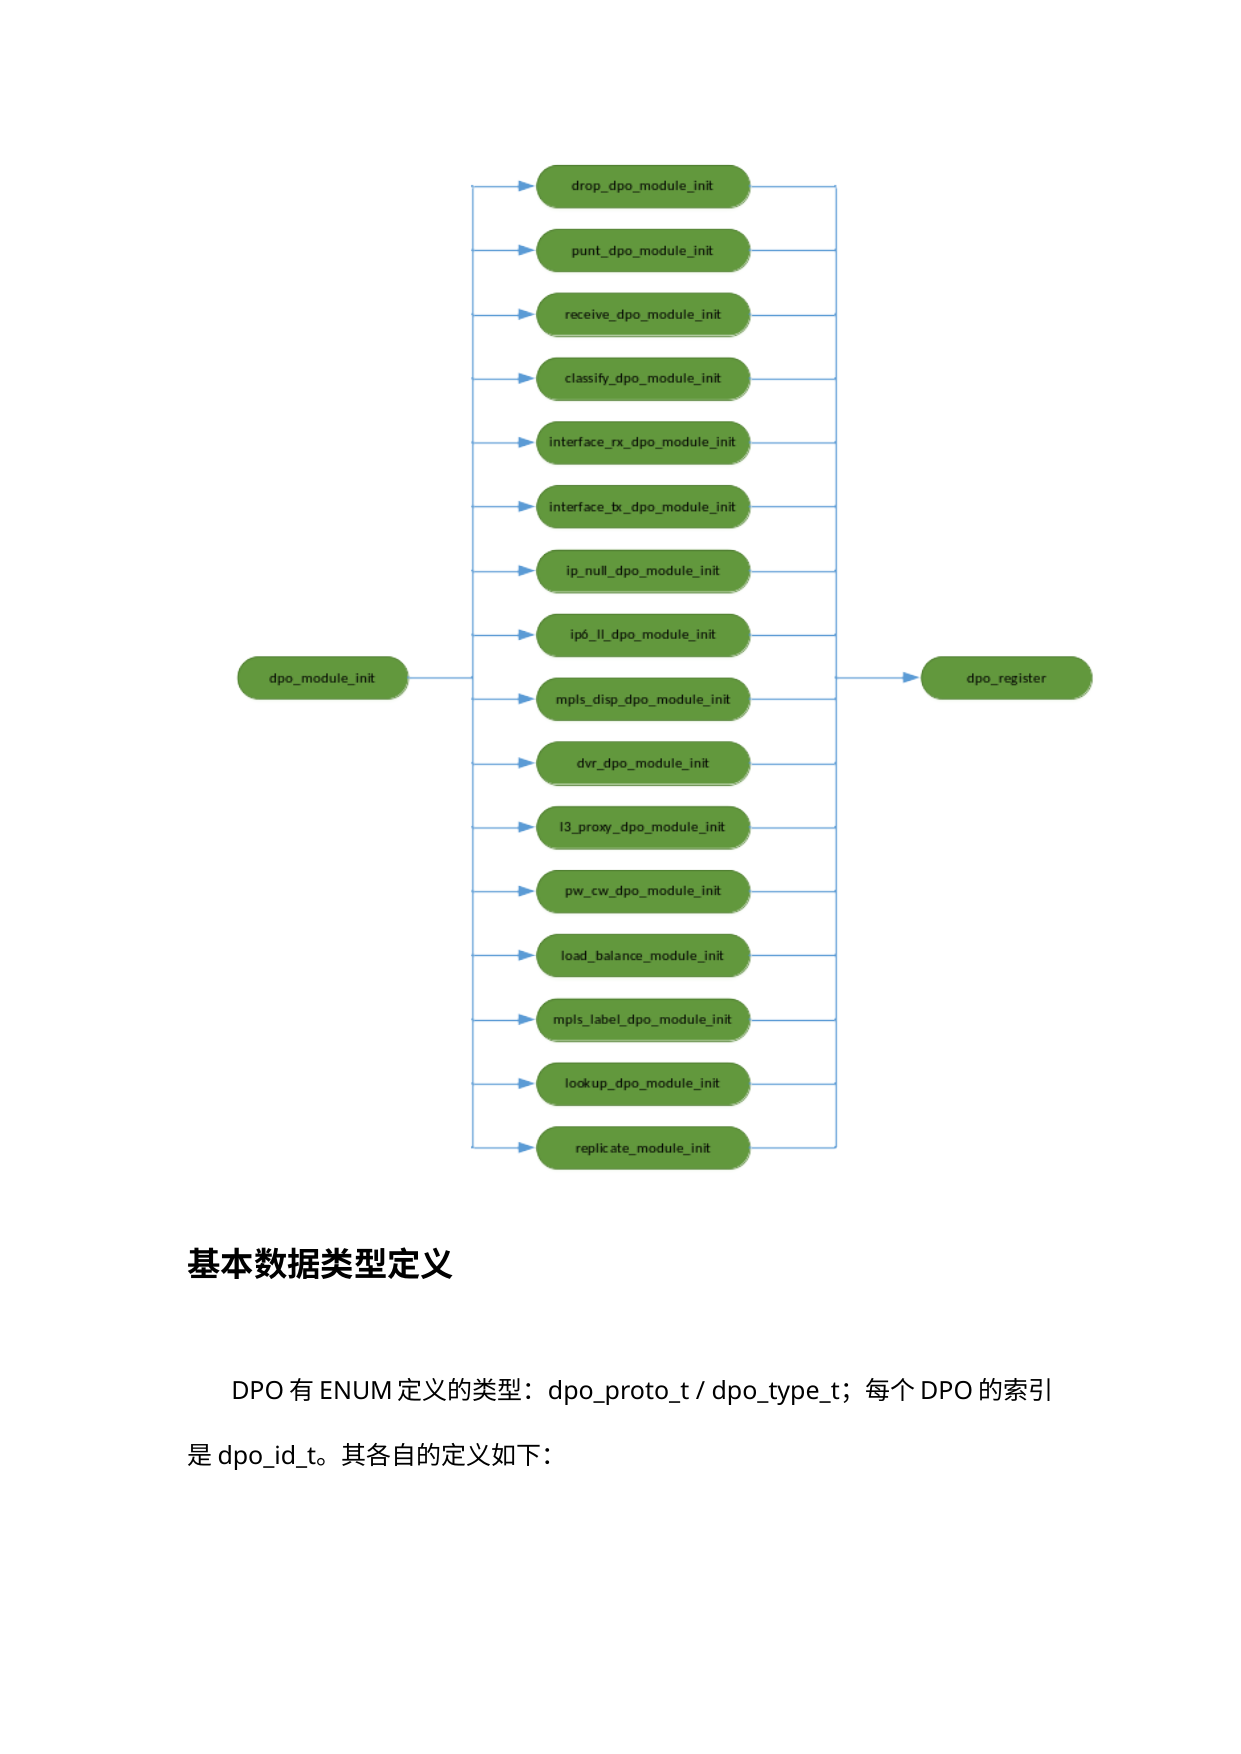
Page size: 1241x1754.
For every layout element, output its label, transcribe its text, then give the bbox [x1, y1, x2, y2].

subtitle 基本数据类型定义 [187, 1229, 1053, 1294]
text DPO有ENUM定义的类型：dpo_proto_t / dpo_type_t；每个DPO的索引是dpo_id_t。其各自的定义如下： [187, 1356, 1053, 1486]
